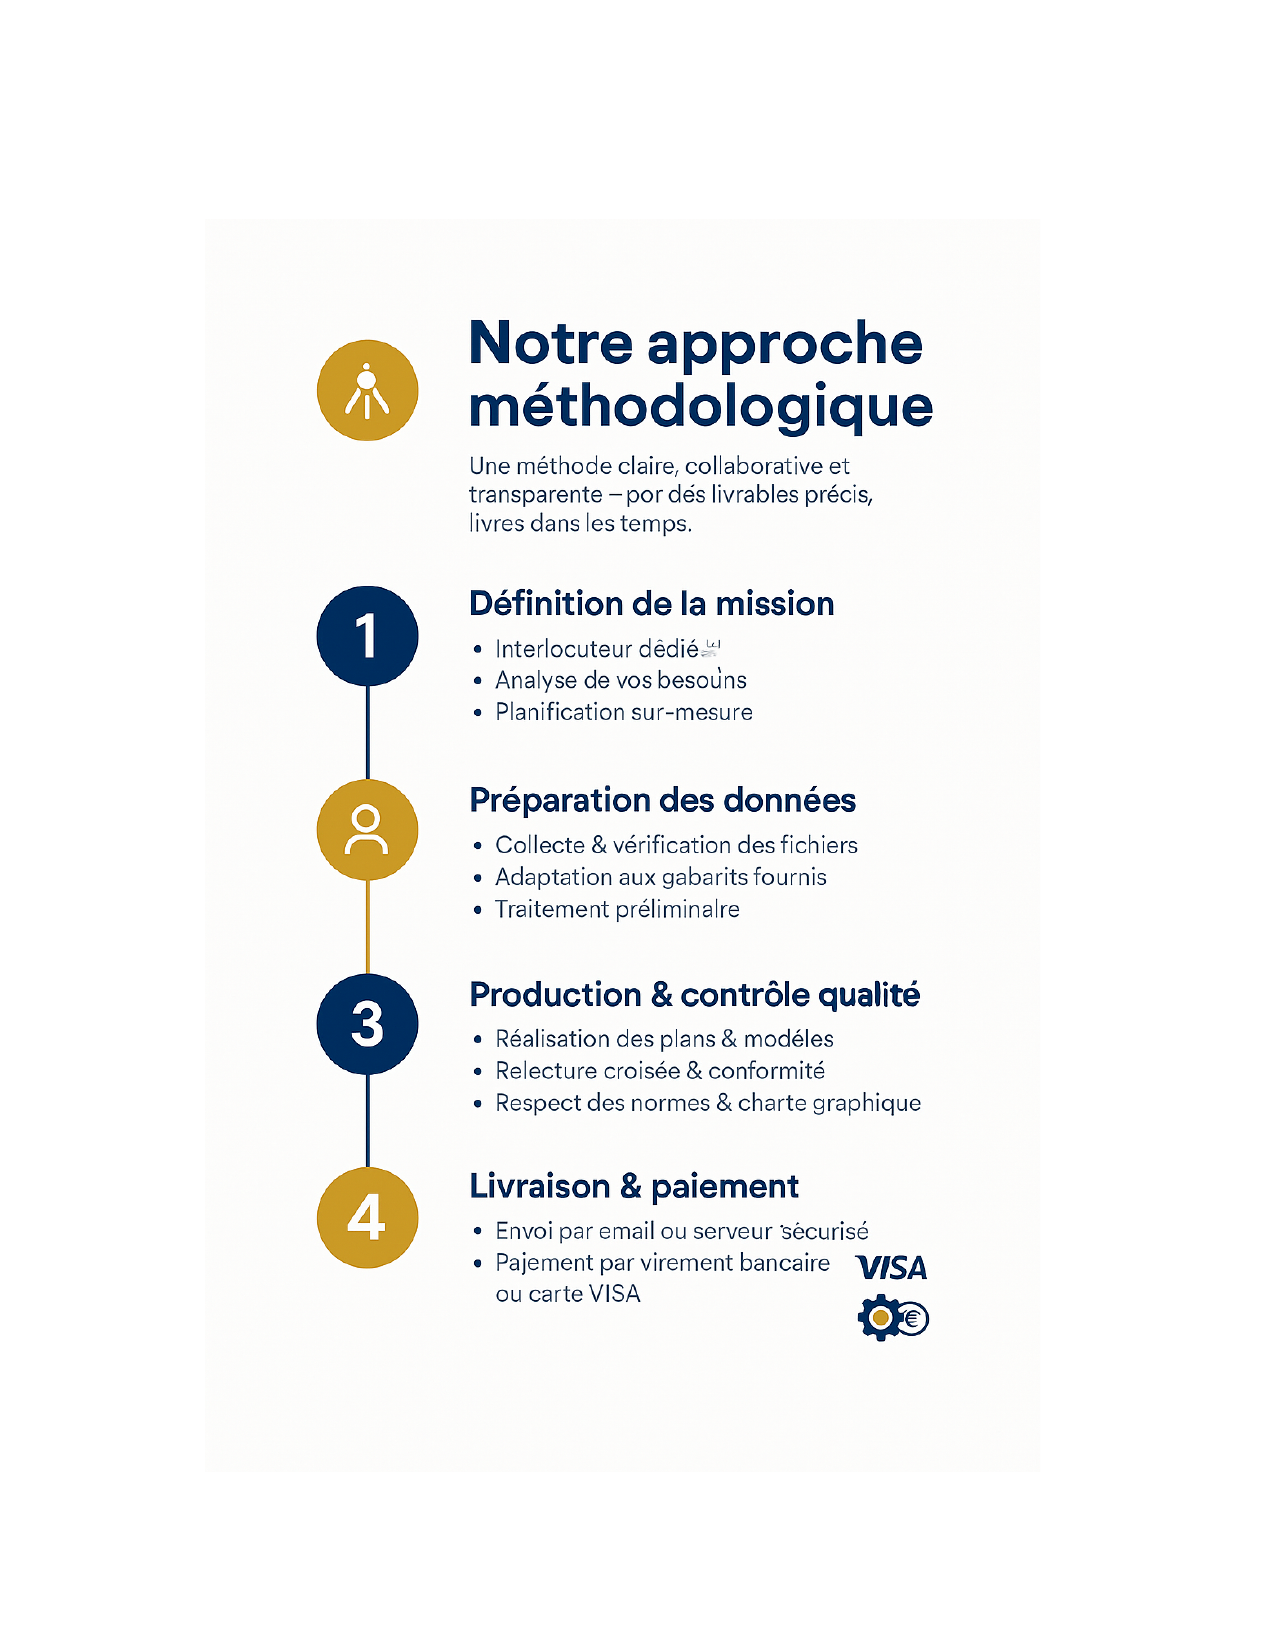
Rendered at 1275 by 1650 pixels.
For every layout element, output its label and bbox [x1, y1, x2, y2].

picture [205, 219, 1041, 1472]
